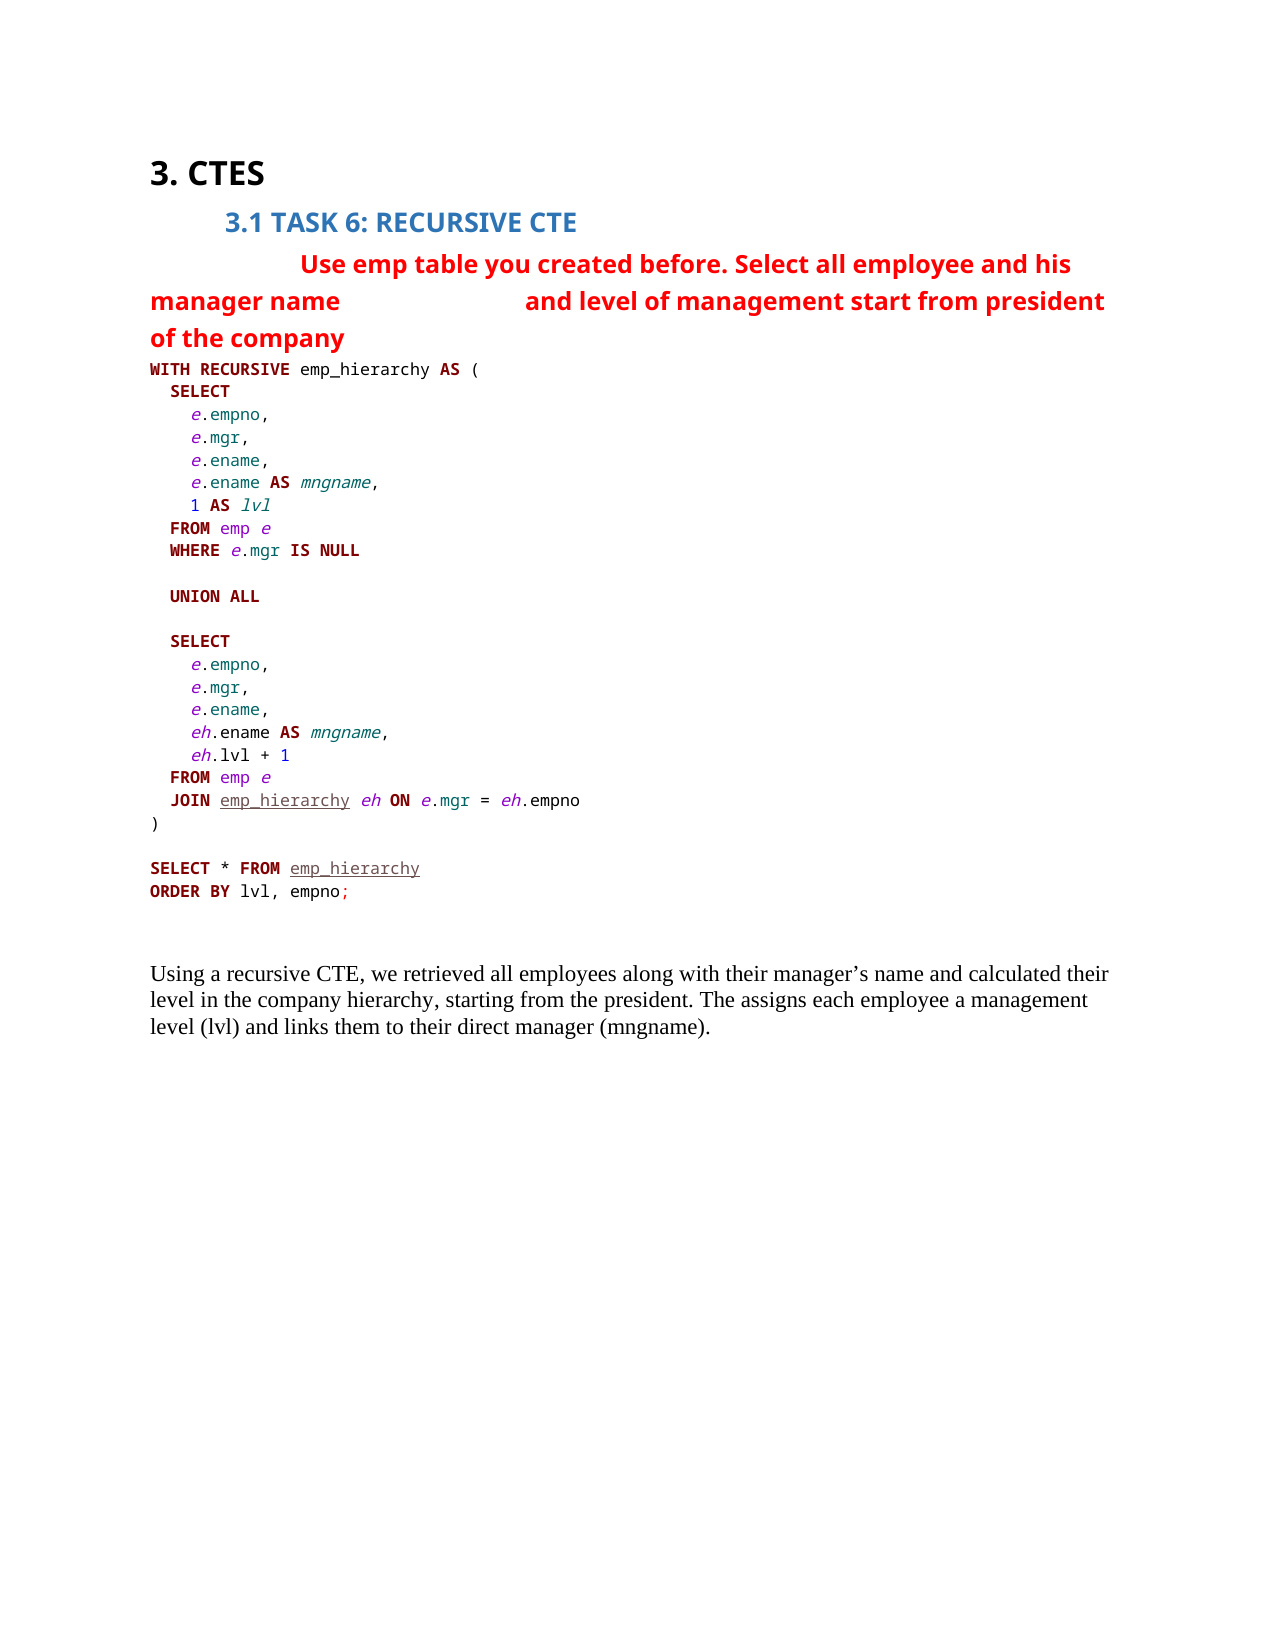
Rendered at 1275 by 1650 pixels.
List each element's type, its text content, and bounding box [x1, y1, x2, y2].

text SELECT [150, 630, 1125, 653]
text e.empno, [150, 653, 1125, 675]
text FROM emp e [150, 516, 1125, 539]
text ORDER BY lvl, empno; [150, 880, 1125, 902]
text eh.lvl + 1 [150, 743, 1125, 766]
text SELECT [150, 380, 1125, 403]
text e.empno, [150, 403, 1125, 426]
text e.ename AS mngname, [150, 471, 1125, 494]
text UNION ALL [150, 584, 1125, 607]
text 1 AS lvl [150, 494, 1125, 516]
subtitle Use emp table you created before. Select all employee and his manager name and level of management start from president of the company [150, 247, 1125, 355]
subtitle 3. CTES [150, 150, 1125, 195]
text eh.ename AS mngname, [150, 721, 1125, 743]
text WHERE e.mgr IS NULL [150, 539, 1125, 562]
text e.mgr, [150, 426, 1125, 448]
text e.ename, [150, 448, 1125, 471]
text e.ename, [150, 698, 1125, 721]
text e.mgr, [150, 675, 1125, 698]
text SELECT * FROM emp_hierarchy [150, 857, 1125, 880]
text FROM emp e [150, 766, 1125, 789]
text JOIN emp_hierarchy eh ON e.mgr = eh.empno [150, 789, 1125, 812]
text WITH RECURSIVE emp_hierarchy AS ( [150, 357, 1125, 380]
text ) [150, 812, 1125, 834]
text Using a recursive CTE, we retrieved all employees along with their manager’s name and calculated their level in the company hierarchy, starting from the president. The assigns each employee a management level (lvl) and links them to their direct manager (mngname). [150, 960, 1125, 1039]
subtitle 3.1 TASK 6: RECURSIVE CTE [150, 203, 1125, 240]
